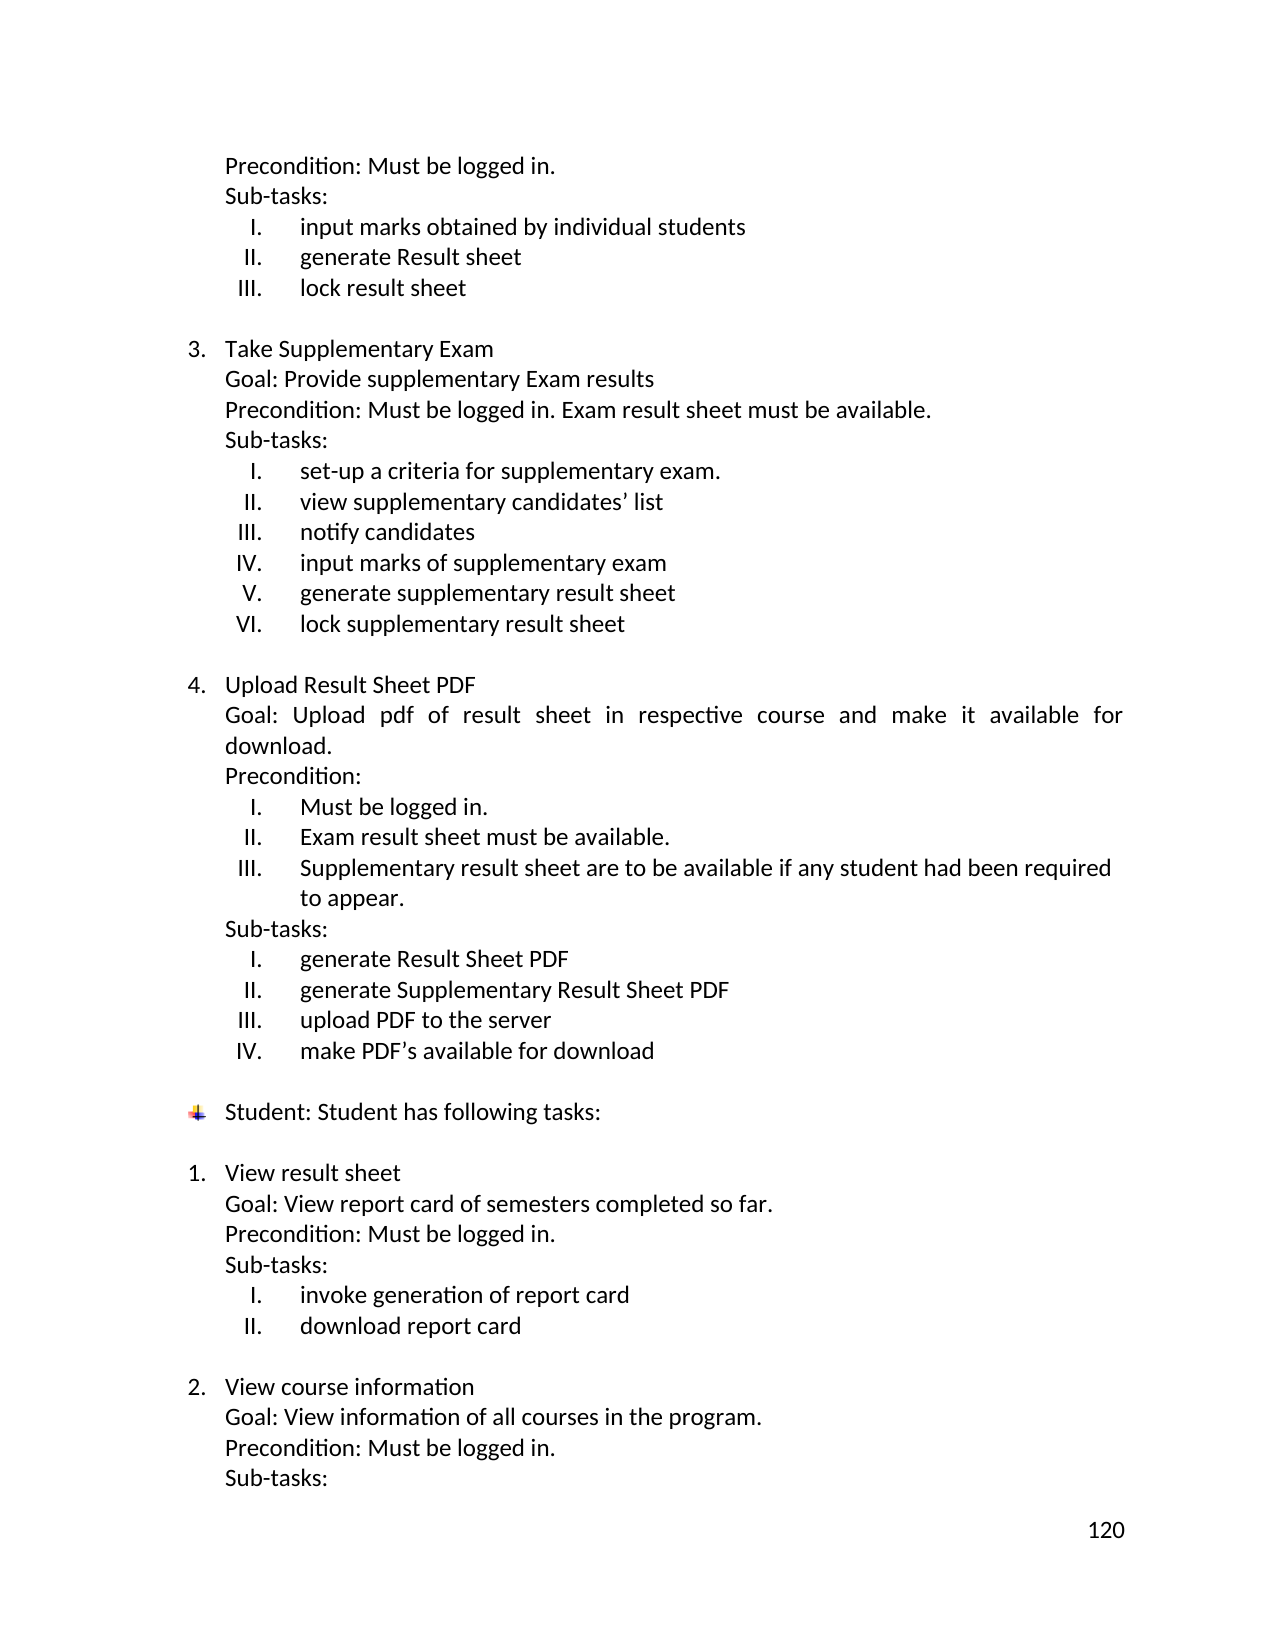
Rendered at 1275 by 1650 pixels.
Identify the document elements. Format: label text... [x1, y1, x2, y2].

list set-up a criteria for supplementary exam. [262, 455, 1125, 486]
list View result sheet [187, 1157, 1125, 1188]
list lock supplementary result sheet [262, 608, 1125, 638]
list Supplementary result sheet are to be available if any student had been required to appear. [262, 852, 1125, 913]
text Sub-tasks: [225, 1249, 1125, 1279]
list generate Supplementary Result Sheet PDF [262, 974, 1125, 1004]
list Student: Student has following tasks: [187, 1096, 1125, 1127]
list input marks obtained by individual students [262, 211, 1125, 242]
list view supplementary candidates’ list [262, 486, 1125, 516]
list Take Supplementary Exam [187, 333, 1125, 364]
text Sub-tasks: [225, 1462, 1125, 1493]
list notify candidates [262, 516, 1125, 547]
text Sub-tasks: [150, 913, 1125, 943]
text Precondition: Must be logged in. [225, 1218, 1125, 1249]
text Goal: Upload pdf of result sheet in respective course and make it available for download. [225, 699, 1125, 760]
list Must be logged in. [262, 791, 1125, 821]
picture [188, 1103, 206, 1121]
list invoke generation of report card [262, 1279, 1125, 1310]
list generate supplementary result sheet [262, 577, 1125, 608]
list download report card [262, 1310, 1125, 1340]
list make PDF’s available for download [262, 1035, 1125, 1066]
text Precondition: Must be logged in. Exam result sheet must be available. [150, 394, 1125, 425]
list upload PDF to the server [262, 1004, 1125, 1035]
list generate Result Sheet PDF [262, 943, 1125, 974]
text Precondition: Must be logged in. [225, 1432, 1125, 1462]
list Exam result sheet must be available. [262, 821, 1125, 852]
text Precondition: Must be logged in. [225, 150, 1125, 181]
text Sub-tasks: [225, 181, 1125, 211]
list View course information [187, 1371, 1125, 1401]
text Goal: View information of all courses in the program. [225, 1401, 1125, 1432]
list Upload Result Sheet PDF [187, 669, 1125, 699]
list generate Result sheet [262, 242, 1125, 272]
text Sub-tasks: [150, 425, 1125, 455]
text Goal: Provide supplementary Exam results [150, 364, 1125, 394]
text Precondition: [150, 760, 1125, 791]
text Goal: View report card of semesters completed so far. [225, 1188, 1125, 1218]
list input marks of supplementary exam [262, 547, 1125, 577]
list lock result sheet [262, 272, 1125, 303]
